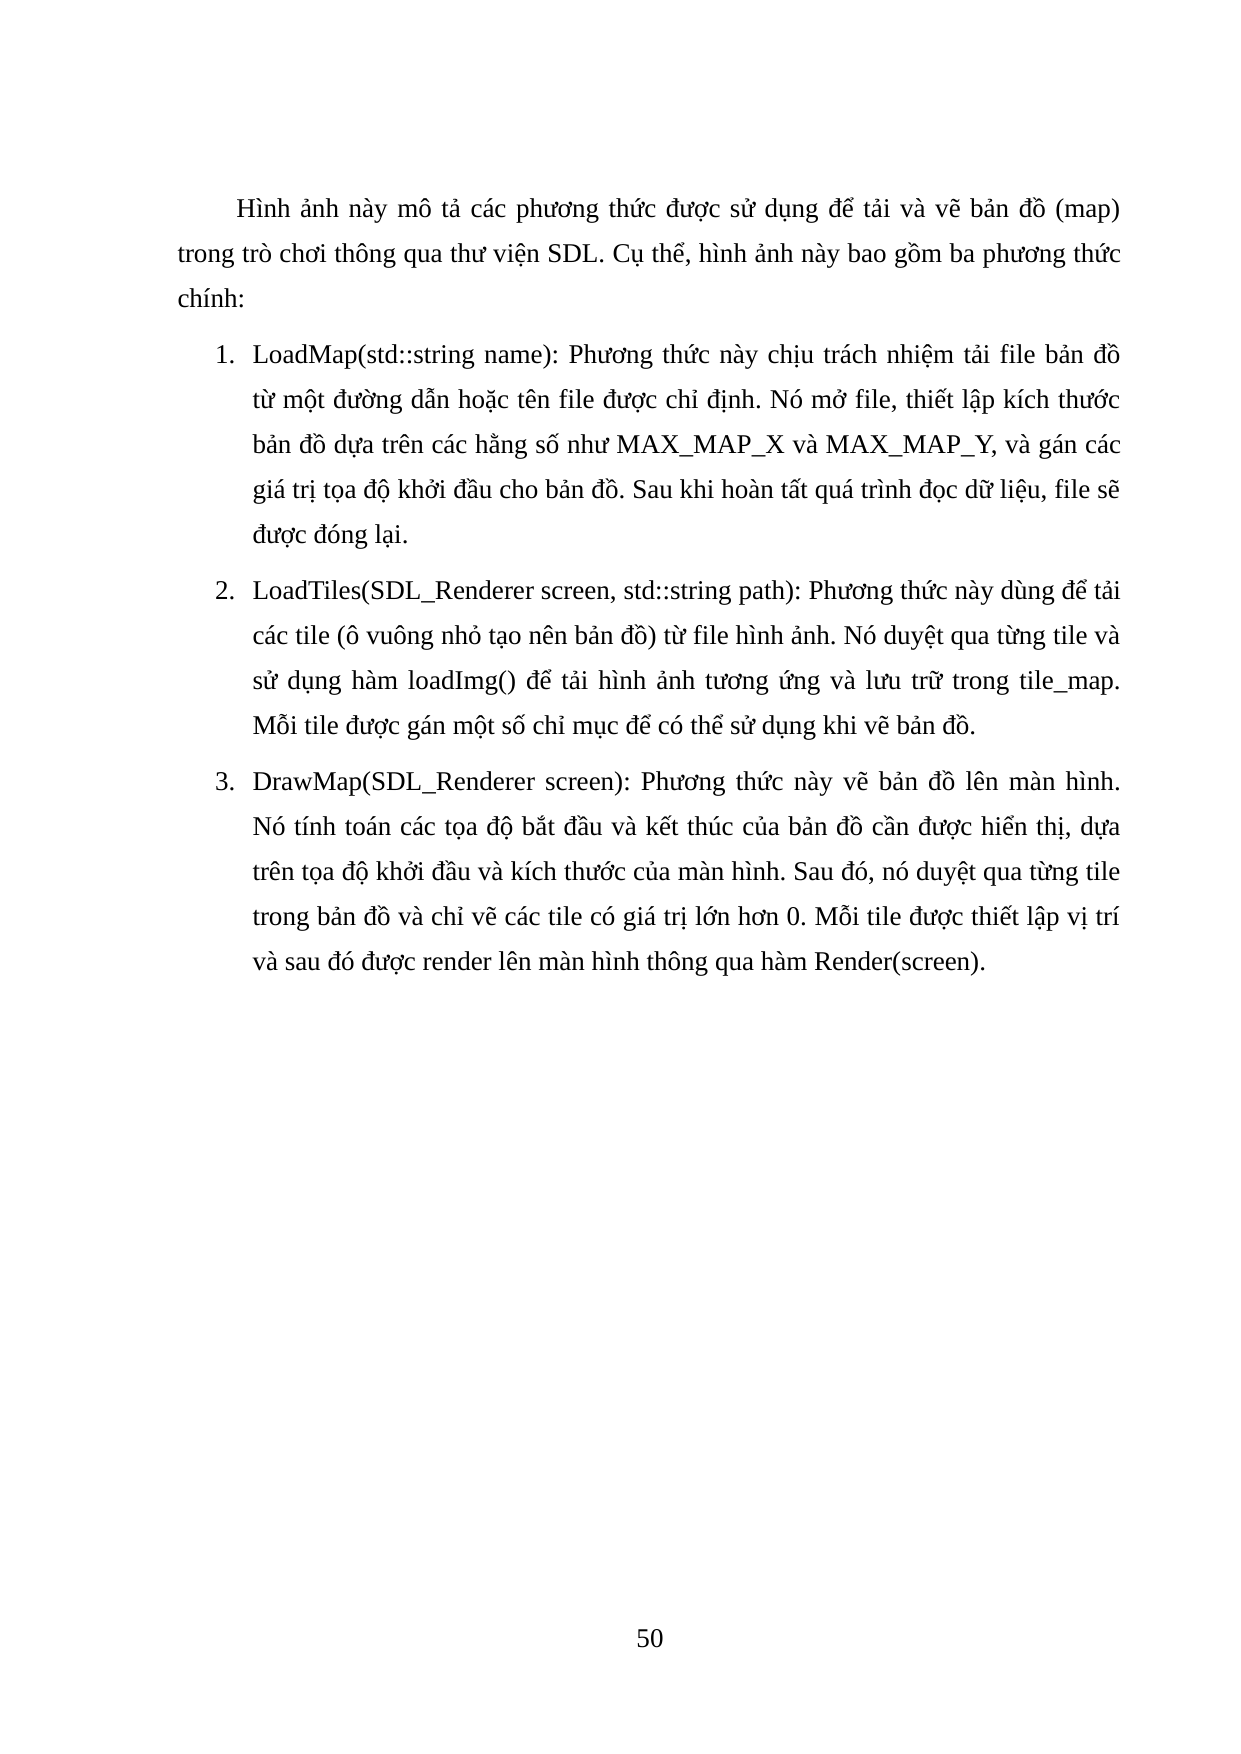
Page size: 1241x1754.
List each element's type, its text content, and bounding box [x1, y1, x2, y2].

list LoadTiles(SDL_Renderer screen, std::string path): Phương thức này dùng để tải các tile (ô vuông nhỏ tạo nên bản đồ) từ file hình ảnh. Nó duyệt qua từng tile và sử dụng hàm loadImg() để tải hình ảnh tương ứng và lưu trữ trong tile_map. Mỗi tile được gán một số chỉ mục để có thể sử dụng khi vẽ bản đồ. [215, 571, 1122, 743]
list DrawMap(SDL_Renderer screen): Phương thức này vẽ bản đồ lên màn hình. Nó tính toán các tọa độ bắt đầu và kết thúc của bản đồ cần được hiển thị, dựa trên tọa độ khởi đầu và kích thước của màn hình. Sau đó, nó duyệt qua từng tile trong bản đồ và chỉ vẽ các tile có giá trị lớn hơn 0. Mỗi tile được thiết lập vị trí và sau đó được render lên màn hình thông qua hàm Render(screen). [215, 762, 1122, 979]
text Hình ảnh này mô tả các phương thức được sử dụng để tải và vẽ bản đồ (map) trong trò chơi thông qua thư viện SDL. Cụ thể, hình ảnh này bao gồm ba phương thức chính: [177, 188, 1122, 316]
list LoadMap(std::string name): Phương thức này chịu trách nhiệm tải file bản đồ từ một đường dẫn hoặc tên file được chỉ định. Nó mở file, thiết lập kích thước bản đồ dựa trên các hằng số như MAX_MAP_X và MAX_MAP_Y, và gán các giá trị tọa độ khởi đầu cho bản đồ. Sau khi hoàn tất quá trình đọc dữ liệu, file sẽ được đóng lại. [215, 335, 1122, 552]
